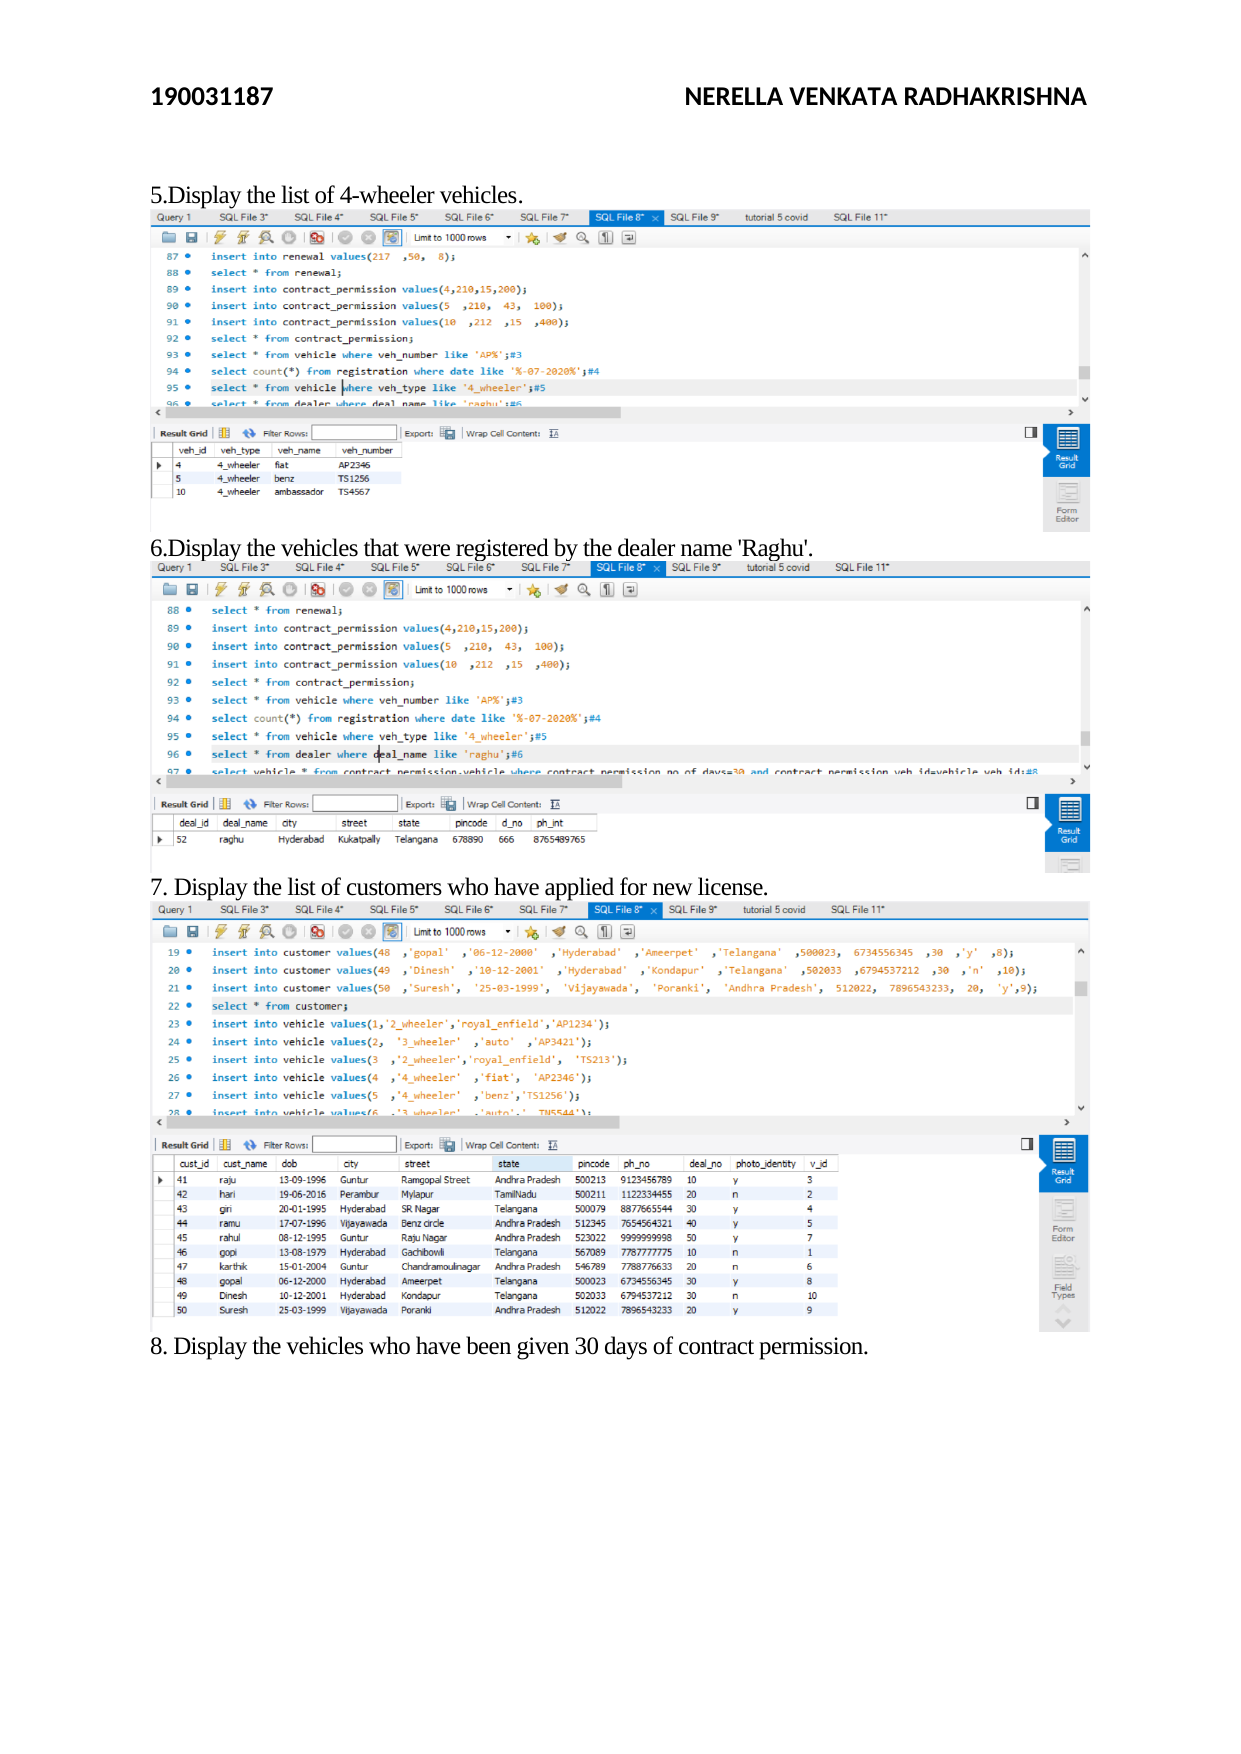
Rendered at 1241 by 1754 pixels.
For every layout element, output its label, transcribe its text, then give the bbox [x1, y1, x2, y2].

text 6.Display the vehicles that were registered by the dealer name 'Raghu'. [150, 533, 1150, 562]
picture [150, 561, 1091, 873]
picture [150, 209, 1091, 532]
picture [150, 901, 1091, 1332]
text 5.Display the list of 4-wheeler vehicles. [150, 180, 1150, 208]
text 8. Display the vehicles who have been given 30 days of contract permission. [150, 1331, 1150, 1360]
text 7. Display the list of customers who have applied for new license. [150, 872, 1150, 901]
